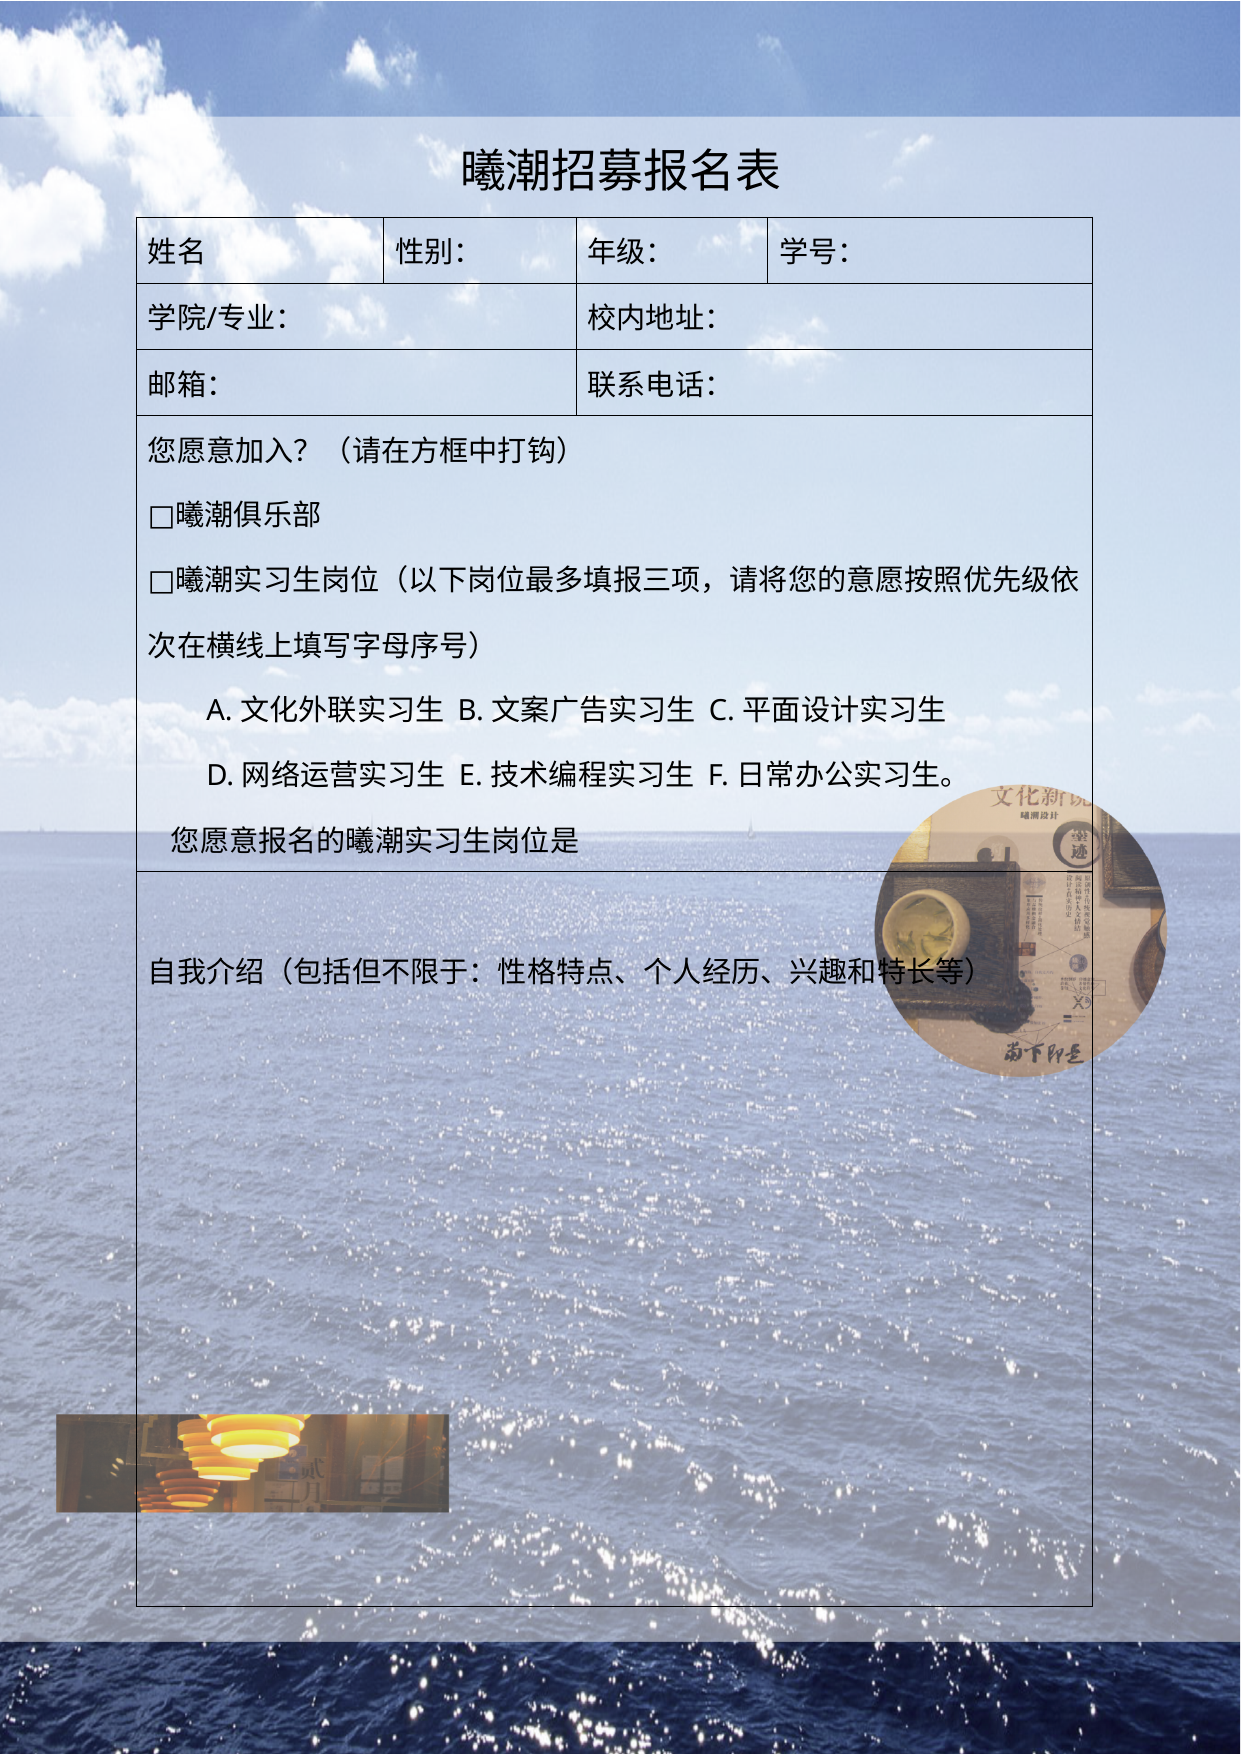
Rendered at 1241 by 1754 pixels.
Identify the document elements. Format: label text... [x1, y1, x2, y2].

table_header 学号： [768, 218, 1092, 283]
table_header 姓名 [137, 218, 383, 283]
picture [0, 1, 1241, 1754]
table_header 年级： [577, 218, 767, 283]
table_cell 联系电话： [577, 350, 1092, 415]
table_cell 邮箱： [137, 350, 576, 415]
table_cell 您愿意加入？（请在方框中打钩） □曦潮俱乐部 □曦潮实习生岗位（以下岗位最多填报三项，请将您的意愿按照优先级依次在横线上填写字母序号） A. 文化外联实习生 B. 文案广告实习生 C. 平面设计实习生 D. 网络运营实习生 E. 技术编程实习生 F. 日常办公实习生。 您愿意报名的曦潮实习生岗位是 [137, 416, 1092, 871]
table_cell 学院/专业： [137, 284, 576, 349]
table_header 性别： [384, 218, 576, 283]
table_cell 自我介绍（包括但不限于：性格特点、个人经历、兴趣和特长等） [137, 872, 1092, 1606]
text 曦潮招募报名表 [148, 119, 1092, 217]
table_cell 校内地址： [577, 284, 1092, 349]
